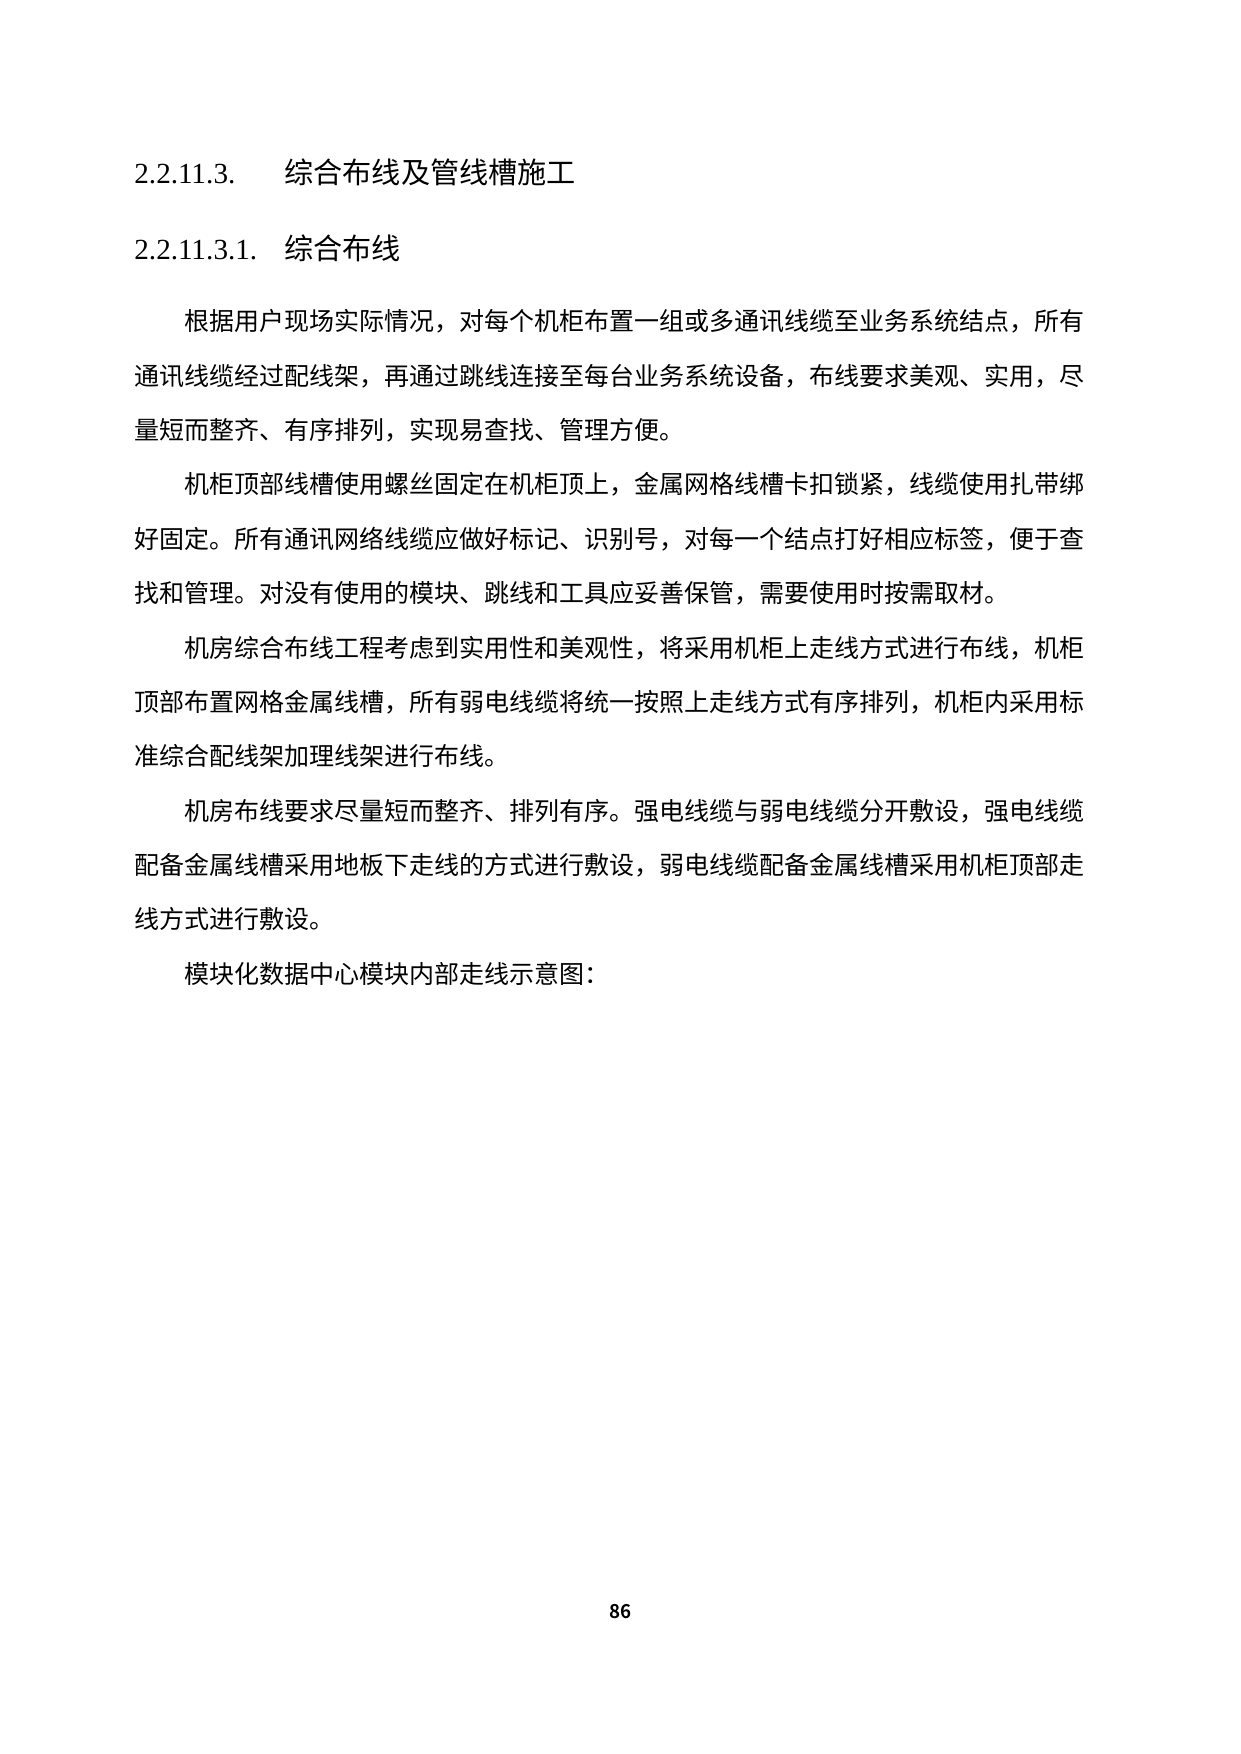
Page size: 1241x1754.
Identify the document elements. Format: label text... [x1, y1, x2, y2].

text 模块化数据中心模块内部走线示意图： [134, 954, 1106, 991]
text 机房布线要求尽量短而整齐、排列有序。强电线缆与弱电线缆分开敷设，强电线缆配备金属线槽采用地板下走线的方式进行敷设，弱电线缆配备金属线槽采用机柜顶部走线方式进行敷设。 [134, 791, 1106, 936]
text 根据用户现场实际情况，对每个机柜布置一组或多通讯线缆至业务系统结点，所有通讯线缆经过配线架，再通过跳线连接至每台业务系统设备，布线要求美观、实用，尽量短而整齐、有序排列，实现易查找、管理方便。 [134, 302, 1106, 447]
subtitle 综合布线及管线槽施工 [134, 150, 1106, 192]
text 机房综合布线工程考虑到实用性和美观性，将采用机柜上走线方式进行布线，机柜顶部布置网格金属线槽，所有弱电线缆将统一按照上走线方式有序排列，机柜内采用标准综合配线架加理线架进行布线。 [134, 628, 1106, 773]
text 机柜顶部线槽使用螺丝固定在机柜顶上，金属网格线槽卡扣锁紧，线缆使用扎带绑好固定。所有通讯网络线缆应做好标记、识别号，对每一个结点打好相应标签，便于查找和管理。对没有使用的模块、跳线和工具应妥善保管，需要使用时按需取材。 [134, 465, 1106, 610]
subtitle 综合布线 [134, 226, 1106, 268]
